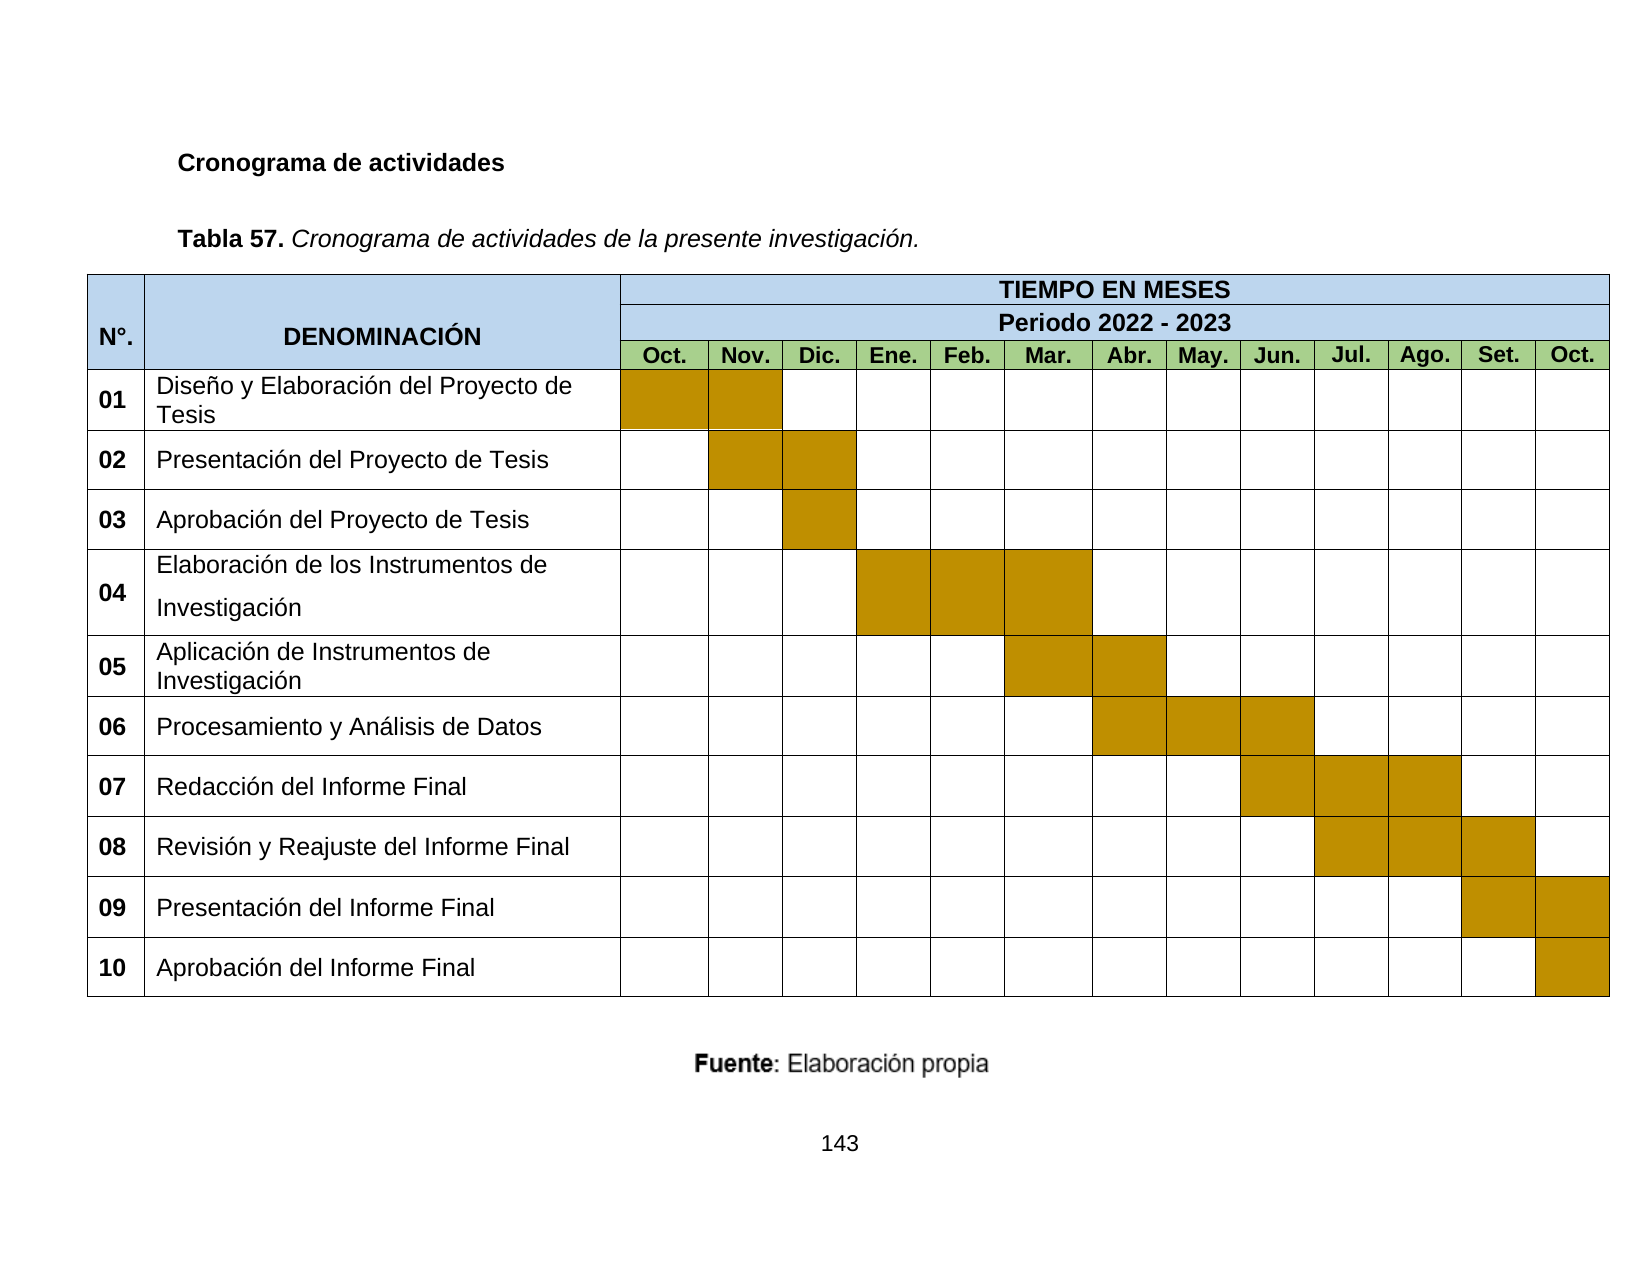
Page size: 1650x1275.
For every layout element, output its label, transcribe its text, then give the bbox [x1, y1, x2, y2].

table_cell [1167, 697, 1240, 755]
table_cell Oct. [1536, 341, 1609, 369]
text Cronograma de actividades [177, 148, 1502, 176]
table_cell Revisión y Reajuste del Informe Final [145, 817, 620, 876]
table_cell [1315, 370, 1388, 429]
table_cell [1462, 817, 1535, 876]
table_cell [1241, 490, 1314, 549]
table_cell [1167, 490, 1240, 549]
table_cell [931, 431, 1004, 489]
table_cell [1093, 877, 1166, 937]
table_cell [931, 490, 1004, 549]
table_cell [857, 697, 930, 755]
table_cell [783, 550, 856, 635]
table_cell Presentación del Proyecto de Tesis [145, 431, 620, 489]
table_cell Set. [1462, 341, 1535, 369]
table_cell Aplicación de Instrumentos de Investigación [145, 636, 620, 696]
table_header N°. [88, 275, 144, 369]
table_cell [1167, 877, 1240, 937]
table_cell [1241, 550, 1314, 635]
table_cell [621, 877, 708, 937]
table_cell [783, 490, 856, 549]
table_cell [931, 697, 1004, 755]
table_cell [621, 817, 708, 876]
table_cell [1389, 636, 1461, 696]
table_cell [857, 550, 930, 635]
table_cell 06 [88, 697, 144, 755]
table_cell Periodo 2022 - 2023 [621, 305, 1609, 340]
table_cell [1536, 877, 1609, 937]
table_cell Diseño y Elaboración del Proyecto de Tesis [145, 370, 620, 429]
table_cell 03 [88, 490, 144, 549]
table_cell [1462, 490, 1535, 549]
table_cell [709, 490, 782, 549]
table_cell 07 [88, 756, 144, 816]
table_cell [1093, 550, 1166, 635]
table_cell [1005, 431, 1092, 489]
table_cell [1462, 431, 1535, 489]
table_cell [1536, 550, 1609, 635]
table_cell [1536, 636, 1609, 696]
table_cell [621, 370, 708, 429]
table_cell Aprobación del Proyecto de Tesis [145, 490, 620, 549]
table_cell [1315, 431, 1388, 489]
table_cell [1462, 697, 1535, 755]
table_cell [1315, 490, 1388, 549]
table_cell [1462, 636, 1535, 696]
table_cell [1167, 756, 1240, 816]
table_cell [1005, 756, 1092, 816]
table_cell Elaboración de los Instrumentos de Investigación [145, 550, 620, 635]
table_cell [1536, 756, 1609, 816]
table_cell [1167, 817, 1240, 876]
table_cell 04 [88, 550, 144, 635]
table_cell Jul. [1315, 341, 1388, 369]
table_cell [1241, 756, 1314, 816]
table_cell [709, 877, 782, 937]
table_cell [931, 877, 1004, 937]
table_cell Feb. [931, 341, 1004, 369]
table_cell [1536, 490, 1609, 549]
table_cell [1315, 877, 1388, 937]
table_cell [1462, 550, 1535, 635]
table_cell [1241, 938, 1314, 996]
table_cell [1315, 697, 1388, 755]
table_cell [1536, 817, 1609, 876]
table_cell Jun. [1241, 341, 1314, 369]
table_cell [1389, 877, 1461, 937]
table_cell [1005, 636, 1092, 696]
table_cell [1389, 490, 1461, 549]
table_cell [783, 938, 856, 996]
table_cell [783, 877, 856, 937]
table_cell [1389, 431, 1461, 489]
table_cell [1241, 370, 1314, 429]
table_cell [783, 756, 856, 816]
table_cell May. [1167, 341, 1240, 369]
table_cell [1167, 550, 1240, 635]
table_cell [1005, 490, 1092, 549]
table_cell [931, 817, 1004, 876]
table_cell [709, 756, 782, 816]
table_cell Nov. [709, 341, 782, 369]
table_cell [1093, 431, 1166, 489]
table_cell [1093, 817, 1166, 876]
table_cell [709, 636, 782, 696]
table_cell [1315, 636, 1388, 696]
table_cell [783, 431, 856, 489]
table_cell [783, 817, 856, 876]
table_cell [1536, 370, 1609, 429]
table_header DENOMINACIÓN [145, 275, 620, 369]
table_cell [1315, 756, 1388, 816]
table_cell [783, 636, 856, 696]
table_cell [621, 431, 708, 489]
table_cell [857, 817, 930, 876]
table_cell [709, 550, 782, 635]
table_cell [783, 370, 856, 429]
table_cell [1093, 490, 1166, 549]
table_cell [1093, 370, 1166, 429]
table_cell [621, 756, 708, 816]
table_cell [857, 431, 930, 489]
table_cell [1389, 697, 1461, 755]
table_cell [709, 431, 782, 489]
table_cell 09 [88, 877, 144, 937]
table_cell Procesamiento y Análisis de Datos [145, 697, 620, 755]
table_cell [1241, 636, 1314, 696]
table_cell [1005, 697, 1092, 755]
table_cell [857, 938, 930, 996]
table_cell [1536, 697, 1609, 755]
table_cell [931, 636, 1004, 696]
table_cell [1315, 938, 1388, 996]
table_cell [783, 697, 856, 755]
table_cell [1167, 370, 1240, 429]
picture [683, 1044, 997, 1085]
table_cell [1005, 817, 1092, 876]
table_cell [1167, 636, 1240, 696]
table_cell [1389, 550, 1461, 635]
table_cell Redacción del Informe Final [145, 756, 620, 816]
table_cell [1462, 370, 1535, 429]
table_cell [1093, 697, 1166, 755]
table_cell [709, 938, 782, 996]
table_cell Abr. [1093, 341, 1166, 369]
table_cell Aprobación del Informe Final [145, 938, 620, 996]
table_cell [1389, 370, 1461, 429]
table_cell [1093, 756, 1166, 816]
table_cell Mar. [1005, 341, 1092, 369]
table_cell [857, 636, 930, 696]
table_cell [1005, 877, 1092, 937]
table_cell [1005, 938, 1092, 996]
table_cell [1005, 550, 1092, 635]
table_cell [709, 697, 782, 755]
table_cell [1315, 550, 1388, 635]
table_cell [1241, 817, 1314, 876]
table_cell [1315, 817, 1388, 876]
table_cell [1005, 370, 1092, 429]
table_cell [931, 938, 1004, 996]
table_cell [621, 490, 708, 549]
table_cell [1389, 756, 1461, 816]
table_cell Ene. [857, 341, 930, 369]
table_cell [1167, 938, 1240, 996]
table_cell [621, 636, 708, 696]
table_cell Presentación del Informe Final [145, 877, 620, 937]
table_cell [1167, 431, 1240, 489]
table_cell [709, 370, 782, 429]
table_cell [621, 938, 708, 996]
table_cell [621, 550, 708, 635]
table_cell 01 [88, 370, 144, 429]
table_cell [931, 370, 1004, 429]
table_cell Ago. [1389, 341, 1461, 369]
table_cell [1389, 938, 1461, 996]
table_cell [931, 550, 1004, 635]
table_cell [709, 817, 782, 876]
table_cell [1462, 877, 1535, 937]
table_cell [621, 697, 708, 755]
table_cell [1536, 431, 1609, 489]
table_cell [1462, 756, 1535, 816]
table_cell [1093, 938, 1166, 996]
table_cell [1093, 636, 1166, 696]
table_cell [1389, 817, 1461, 876]
table_cell [857, 877, 930, 937]
table_cell [1241, 877, 1314, 937]
table_cell [857, 370, 930, 429]
table_cell [931, 756, 1004, 816]
table_cell [1241, 697, 1314, 755]
table_cell Oct. [621, 341, 708, 369]
table_cell 02 [88, 431, 144, 489]
table_cell 05 [88, 636, 144, 696]
table_cell [857, 756, 930, 816]
table_cell Dic. [783, 341, 856, 369]
table_header TIEMPO EN MESES [621, 275, 1609, 304]
table_cell 10 [88, 938, 144, 996]
table_cell [1241, 431, 1314, 489]
table_cell [857, 490, 930, 549]
table_cell 08 [88, 817, 144, 876]
table_cell [1536, 938, 1609, 996]
table_cell [1462, 938, 1535, 996]
